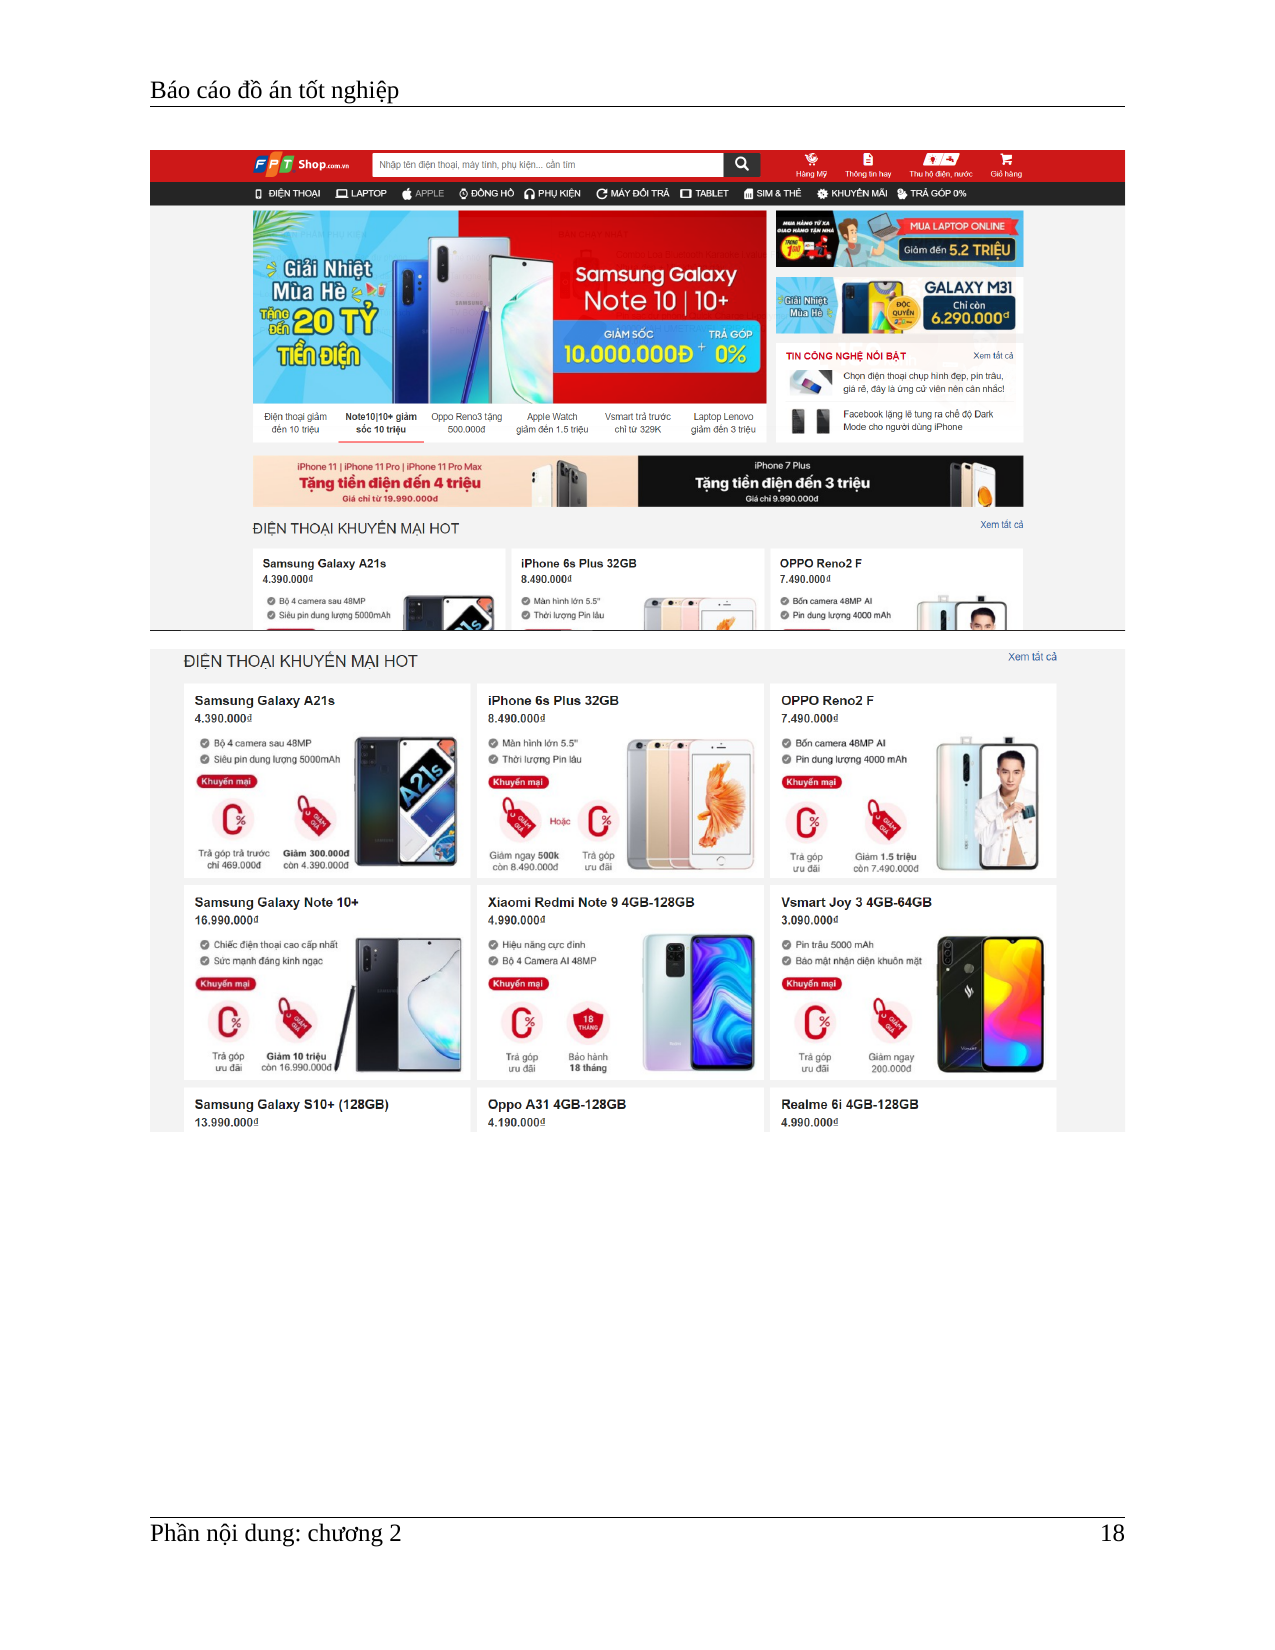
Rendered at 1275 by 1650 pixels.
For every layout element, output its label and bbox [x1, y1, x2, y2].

picture [150, 649, 1125, 1132]
picture [150, 150, 1125, 631]
